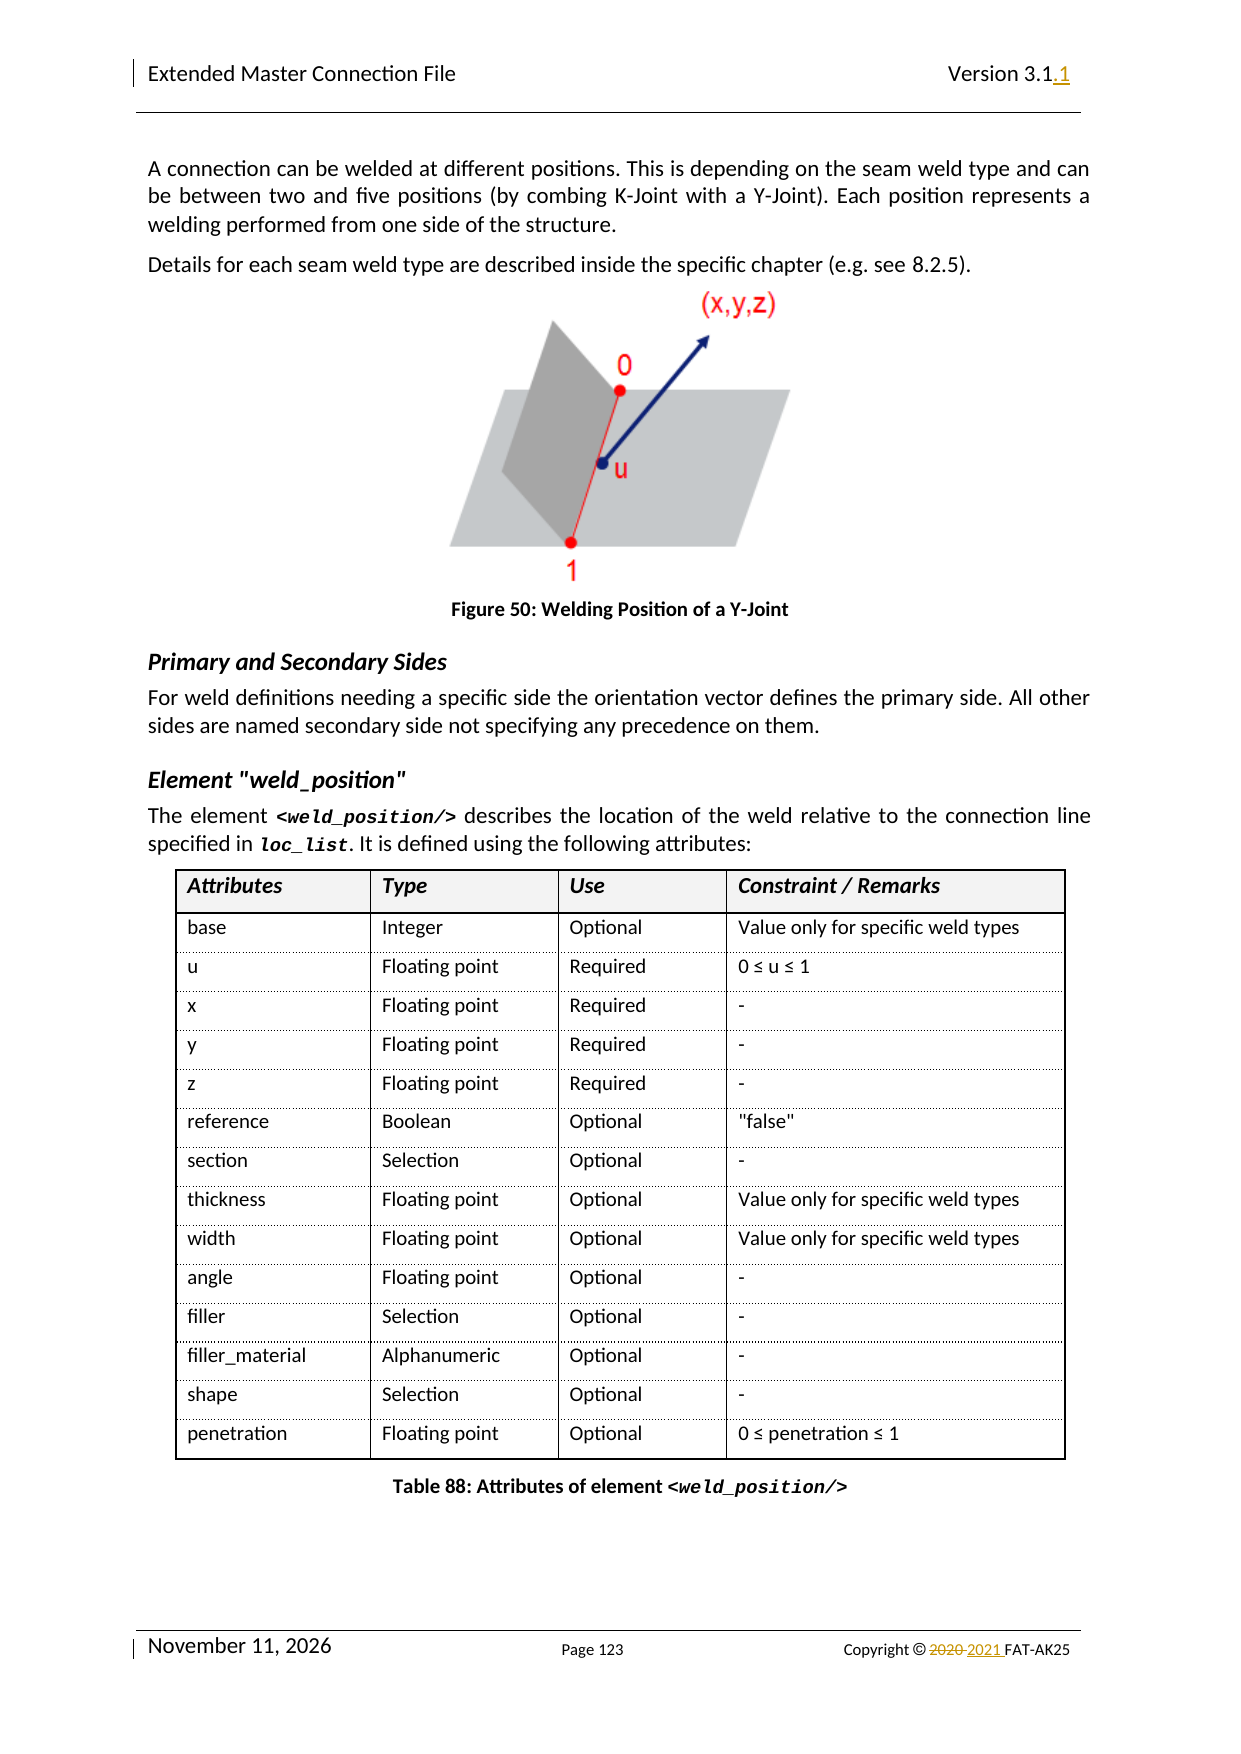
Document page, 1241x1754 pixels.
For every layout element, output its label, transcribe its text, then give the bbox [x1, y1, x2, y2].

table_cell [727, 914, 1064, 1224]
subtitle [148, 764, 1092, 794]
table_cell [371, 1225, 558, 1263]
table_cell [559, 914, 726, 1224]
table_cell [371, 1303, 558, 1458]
picture [407, 290, 833, 584]
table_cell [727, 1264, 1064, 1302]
text A connection can be welded at different positions. This is depending on the seam weld type and can be between two and five positions (by combing K-Joint with a Y-Joint). Each position represents a welding performed from one side of the structure. [148, 154, 1092, 238]
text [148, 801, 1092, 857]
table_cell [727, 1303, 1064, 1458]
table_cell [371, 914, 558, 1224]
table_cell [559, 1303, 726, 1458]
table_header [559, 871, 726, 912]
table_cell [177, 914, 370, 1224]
text Details for each seam weld type are described inside the specific chapter (e.g. see 8.2.5). [148, 250, 1092, 278]
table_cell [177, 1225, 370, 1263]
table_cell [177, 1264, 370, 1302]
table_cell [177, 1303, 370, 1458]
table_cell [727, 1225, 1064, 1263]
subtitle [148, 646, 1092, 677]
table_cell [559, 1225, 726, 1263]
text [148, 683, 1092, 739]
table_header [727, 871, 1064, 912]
text Figure 50: Welding Position of a Y-Joint [148, 596, 1092, 621]
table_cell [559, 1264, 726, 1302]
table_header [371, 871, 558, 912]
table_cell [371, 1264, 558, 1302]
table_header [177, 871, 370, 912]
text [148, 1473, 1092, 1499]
